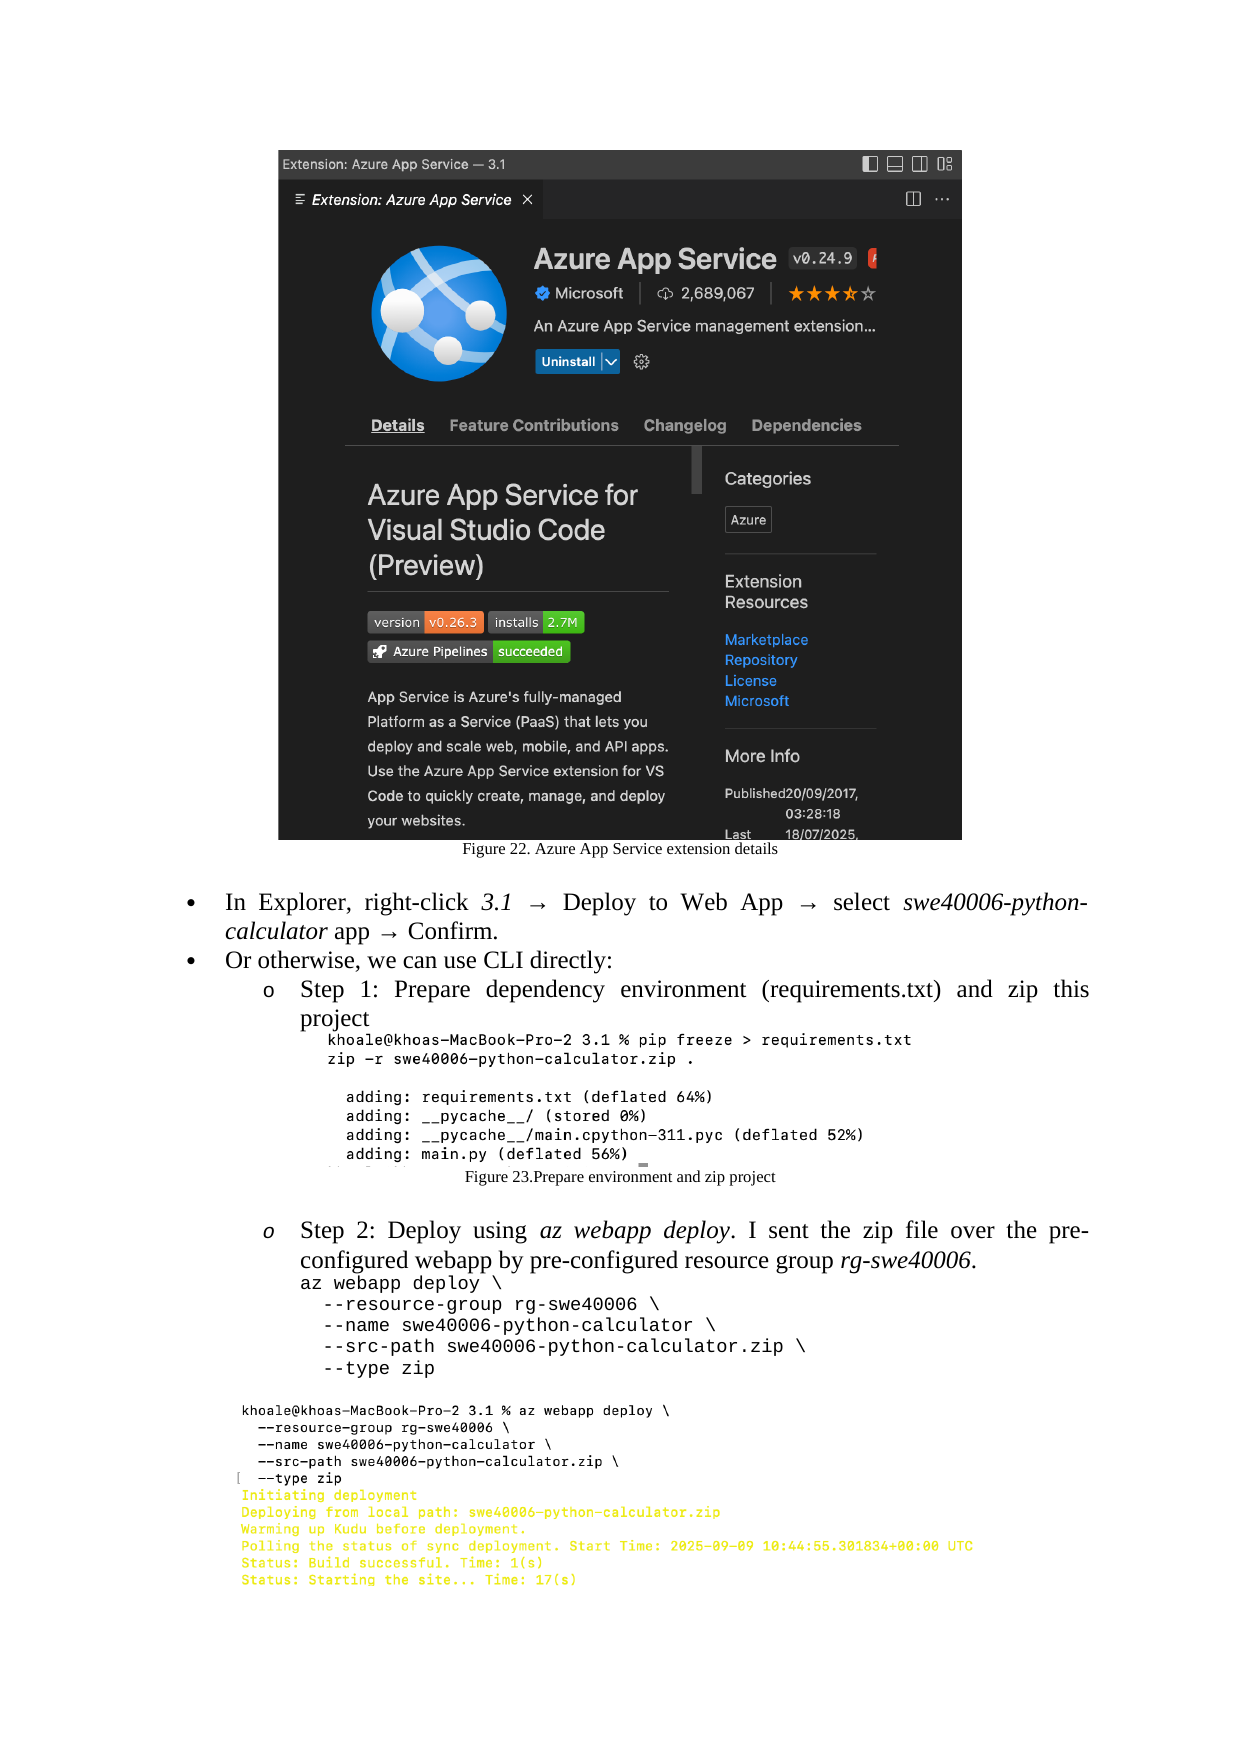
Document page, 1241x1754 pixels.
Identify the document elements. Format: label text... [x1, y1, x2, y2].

picture [236, 1404, 1004, 1586]
text --name swe40006-python-calculator \ [300, 1316, 1090, 1337]
list Step 2: Deploy using az webapp deploy. I sent the zip file over the pre-configured webapp by pre-configured resource group rg-swe40006. [262, 1215, 1090, 1273]
text --resource-group rg-swe40006 \ [300, 1295, 1090, 1316]
list Or otherwise, we can use CLI directly: [187, 945, 1090, 974]
list In Explorer, right-click 3.1 → Deploy to Web App → select swe40006-python-calculator app → Confirm. [187, 887, 1090, 945]
picture [278, 150, 962, 840]
text az webapp deploy \ [300, 1273, 1090, 1295]
text Figure 22. Azure App Service extension details [150, 839, 1090, 858]
list Step 1: Prepare dependency environment (requirements.txt) and zip this project [262, 974, 1090, 1032]
text --type zip [300, 1358, 1090, 1380]
picture [324, 1032, 917, 1167]
text Figure 23.Prepare environment and zip project [150, 1167, 1090, 1186]
text --src-path swe40006-python-calculator.zip \ [300, 1337, 1090, 1358]
